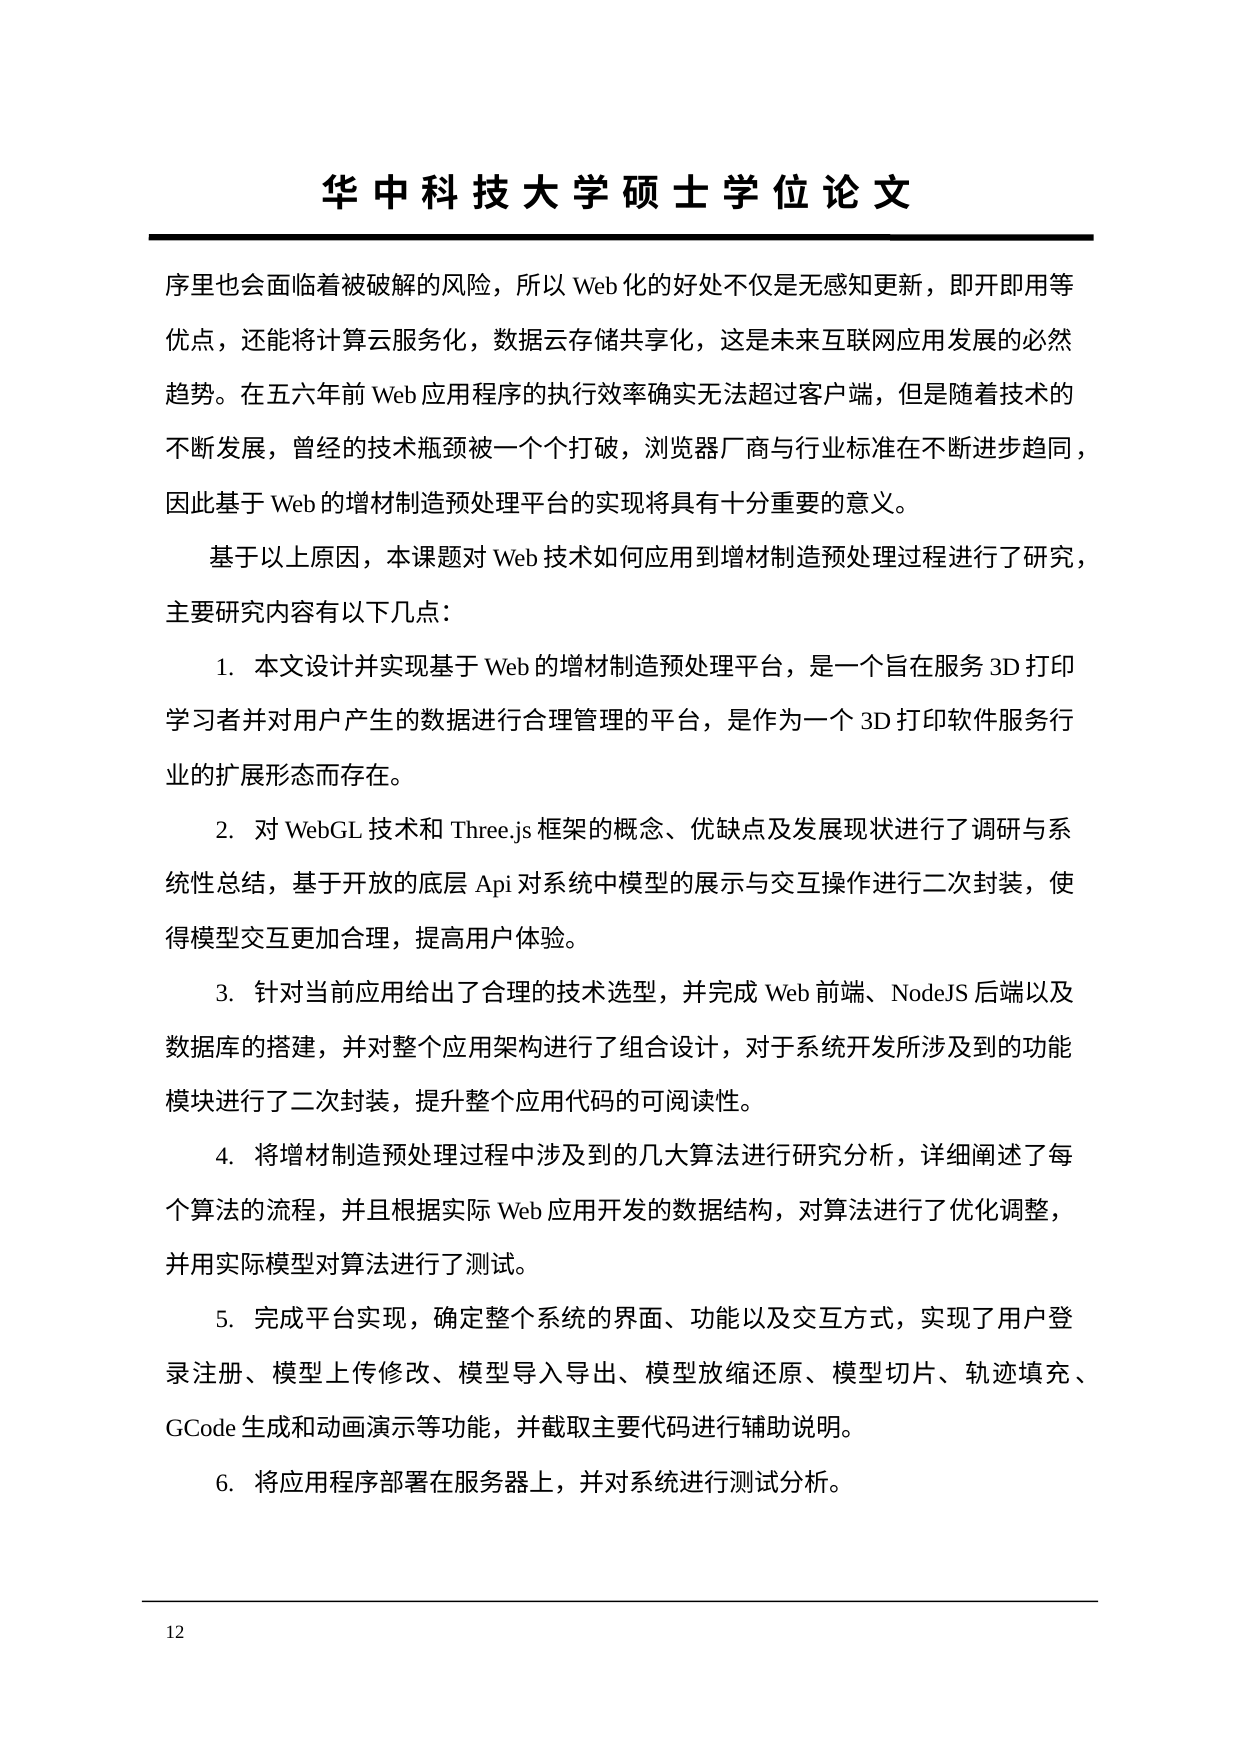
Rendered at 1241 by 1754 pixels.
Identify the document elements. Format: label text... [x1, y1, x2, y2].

text 基于以上原因，本课题对Web技术如何应用到增材制造预处理过程进行了研究，主要研究内容有以下几点： [165, 538, 1075, 628]
list 将应用程序部署在服务器上，并对系统进行测试分析。 [165, 1462, 1075, 1498]
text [165, 266, 1075, 519]
list 本文设计并实现基于Web的增材制造预处理平台，是一个旨在服务3D打印学习者并对用户产生的数据进行合理管理的平台，是作为一个3D打印软件服务行业的扩展形态而存在。 [165, 646, 1075, 791]
list 针对当前应用给出了合理的技术选型，并完成Web前端、NodeJS后端以及数据库的搭建，并对整个应用架构进行了组合设计，对于系统开发所涉及到的功能模块进行了二次封装，提升整个应用代码的可阅读性。 [165, 973, 1075, 1118]
list 对WebGL技术和Three.js框架的概念、优缺点及发展现状进行了调研与系统性总结，基于开放的底层Api对系统中模型的展示与交互操作进行二次封装，使得模型交互更加合理，提高用户体验。 [165, 809, 1075, 954]
list 完成平台实现，确定整个系统的界面、功能以及交互方式，实现了用户登录注册、模型上传修改、模型导入导出、模型放缩还原、模型切片、轨迹填充、GCode生成和动画演示等功能，并截取主要代码进行辅助说明。 [165, 1299, 1075, 1444]
list 将增材制造预处理过程中涉及到的几大算法进行研究分析，详细阐述了每个算法的流程，并且根据实际Web应用开发的数据结构，对算法进行了优化调整，并用实际模型对算法进行了测试。 [165, 1136, 1075, 1281]
